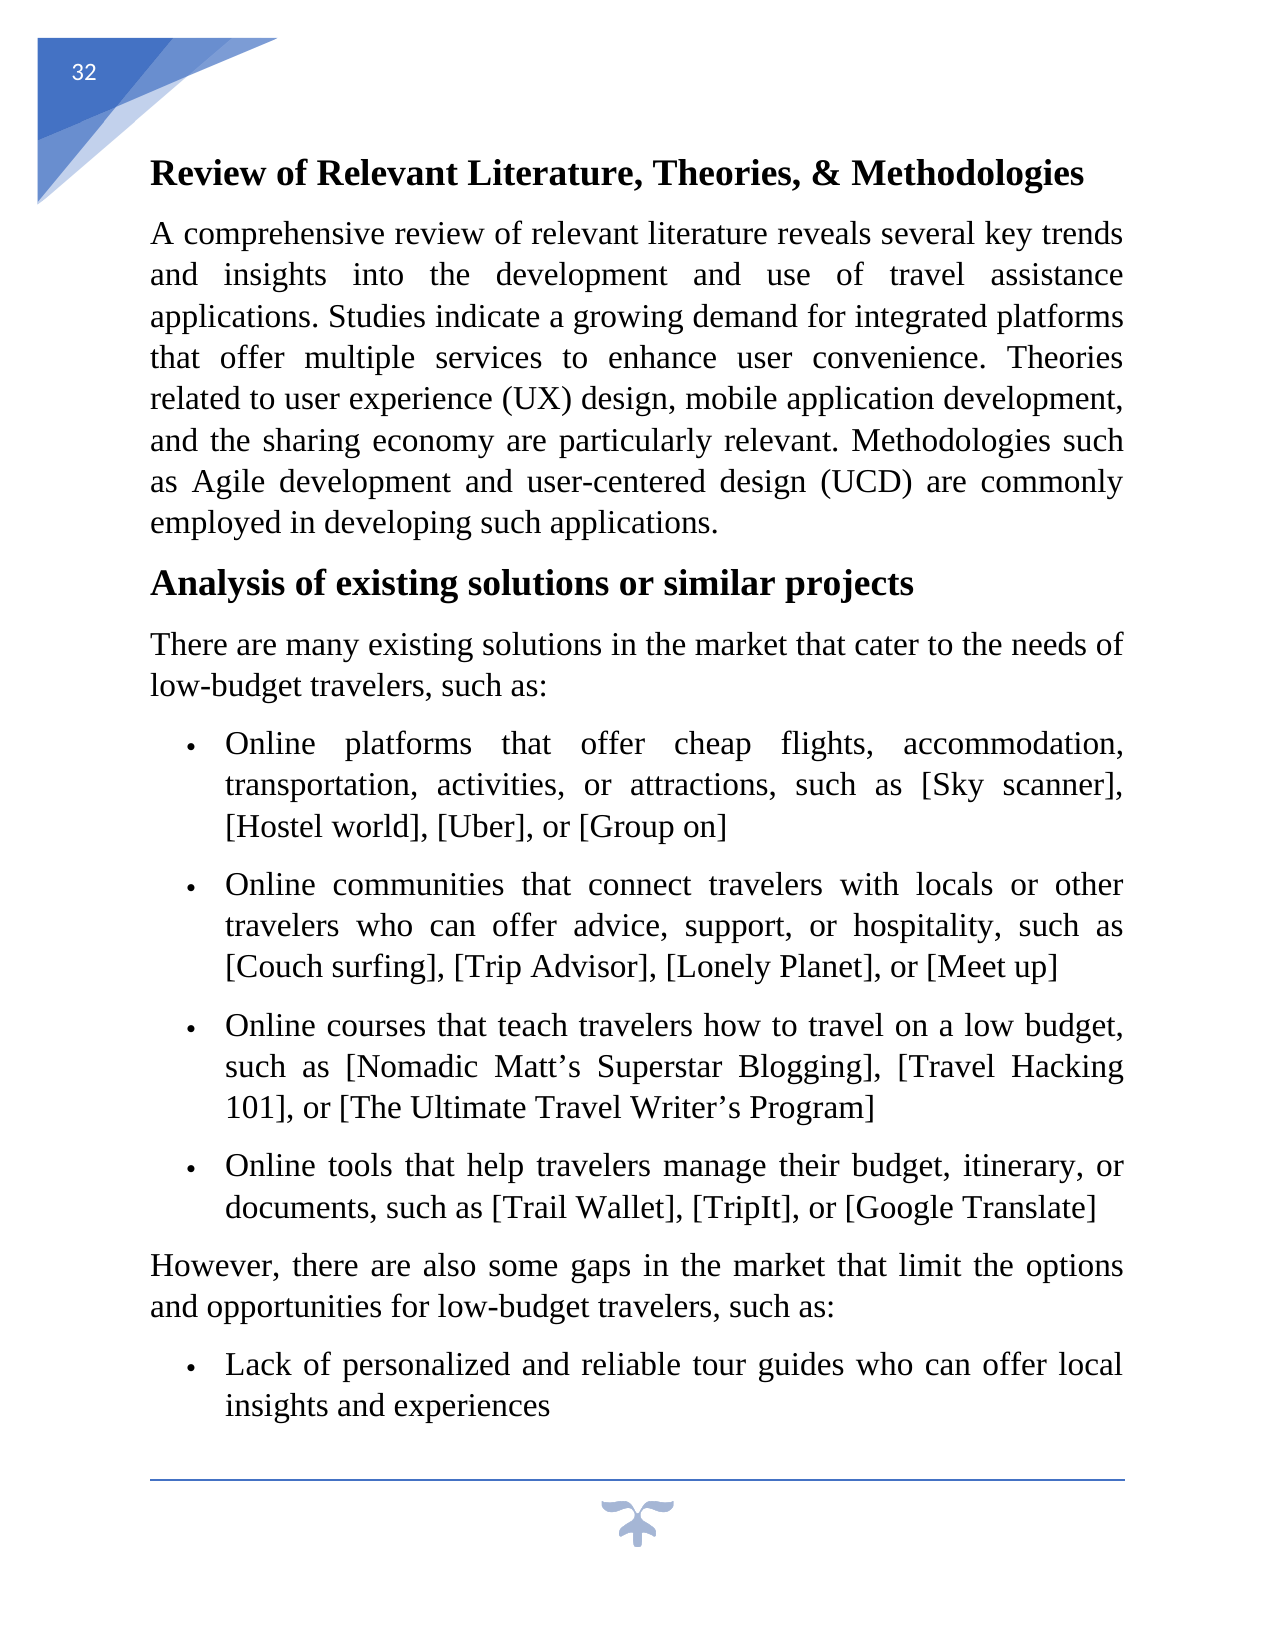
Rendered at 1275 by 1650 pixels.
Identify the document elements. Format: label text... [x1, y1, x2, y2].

picture [37, 37, 279, 206]
text A comprehensive review of relevant literature reveals several key trends and insights into the development and use of travel assistance applications. Studies indicate a growing demand for integrated platforms that offer multiple services to enhance user convenience. Theories related to user experience (UX) design, mobile application development, and the sharing economy are particularly relevant. Methodologies such as Agile development and user-centered design (UCD) are commonly employed in developing such applications. [150, 213, 1125, 541]
text There are many existing solutions in the market that cater to the needs of low-budget travelers, such as: [150, 624, 1125, 704]
list Online tools that help travelers manage their budget, itinerary, or documents, such as [Trail Wallet], [TripIt], or [Google Translate] [187, 1146, 1125, 1225]
text However, there are also some gaps in the market that limit the options and opportunities for low-budget travelers, such as: [150, 1245, 1125, 1324]
list Online courses that teach travelers how to travel on a low budget, such as [Nomadic Matt’s Superstar Blogging], [Travel Hacking 101], or [The Ultimate Travel Writer’s Program] [187, 1005, 1125, 1126]
text Review of Relevant Literature, Theories, & Methodologies [150, 150, 1125, 193]
list Online platforms that offer cheap flights, accommodation, transportation, activities, or attractions, such as [Sky scanner], [Hostel world], [Uber], or [Group on] [187, 723, 1125, 844]
list Online communities that connect travelers with locals or other travelers who can offer advice, support, or hospitality, such as [Couch surfing], [Trip Advisor], [Lonely Planet], or [Meet up] [187, 864, 1125, 985]
list Lack of personalized and reliable tour guides who can offer local insights and experiences [187, 1344, 1125, 1424]
text Analysis of existing solutions or similar projects [150, 561, 1125, 604]
